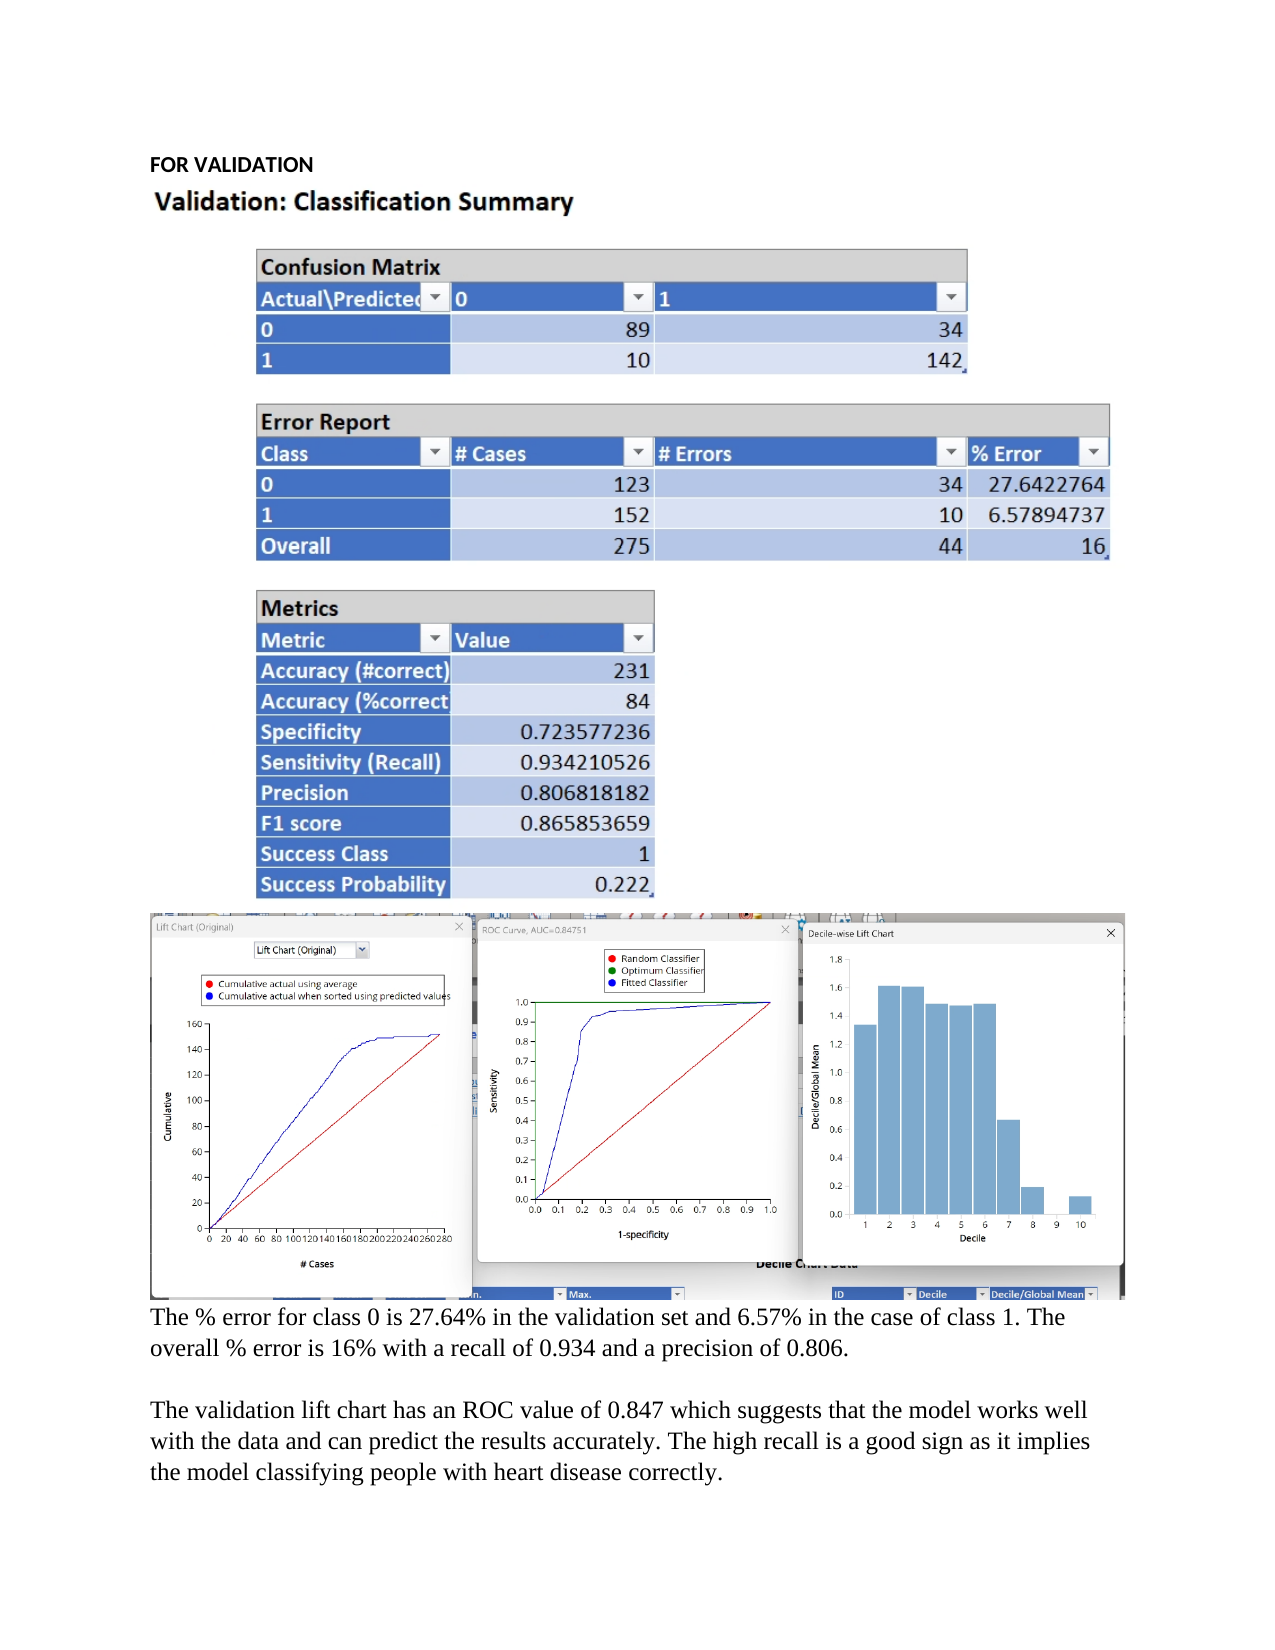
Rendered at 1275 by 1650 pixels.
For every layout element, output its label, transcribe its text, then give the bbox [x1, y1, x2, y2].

text The validation lift chart has an ROC value of 0.847 which suggests that the model works well with the data and can predict the results accurately. The high recall is a good sign as it implies the model classifying people with heart disease correctly. [150, 1395, 1125, 1486]
picture [150, 913, 1125, 1300]
picture [150, 180, 1125, 912]
text FOR VALIDATION [150, 150, 1125, 178]
text The % error for class 0 is 27.64% in the validation set and 6.57% in the case of class 1. The overall % error is 16% with a recall of 0.934 and a precision of 0.806. [150, 1302, 1125, 1362]
